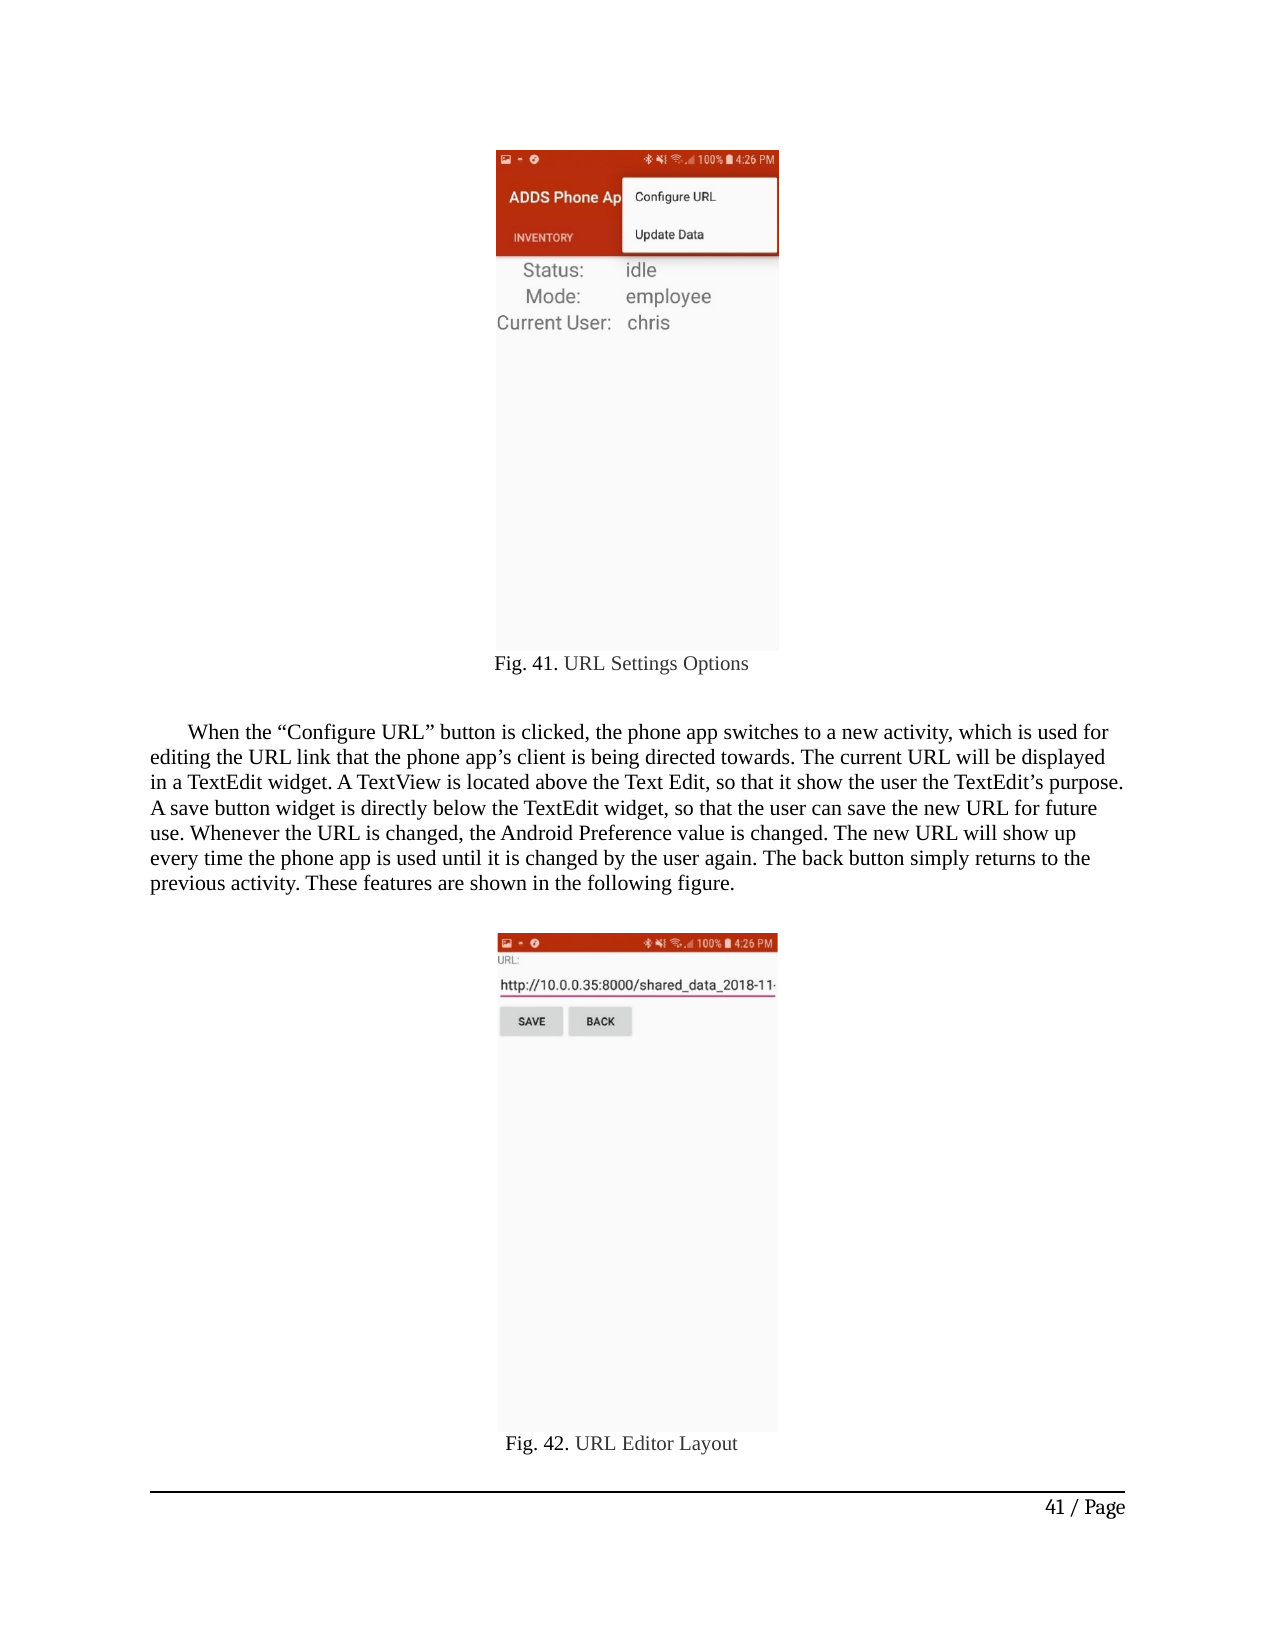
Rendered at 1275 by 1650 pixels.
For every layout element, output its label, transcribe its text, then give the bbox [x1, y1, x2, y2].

text URL Settings Options [150, 651, 1125, 675]
picture [496, 150, 779, 651]
picture [497, 933, 778, 1432]
text When the “Configure URL” button is clicked, the phone app switches to a new activity, which is used for editing the URL link that the phone app’s client is being directed towards. The current URL will be displayed in a TextEdit widget. A TextView is located above the Text Edit, so that it show the user the TextEdit’s purpose. A save button widget is directly below the TextEdit widget, so that the user can save the new URL for future use. Whenever the URL is changed, the Android Preference value is changed. The new URL will show up every time the phone app is used until it is changed by the user again. The back button simply returns to the previous activity. These features are shown in the following figure. [150, 719, 1125, 895]
text URL Editor Layout [150, 1431, 1125, 1455]
